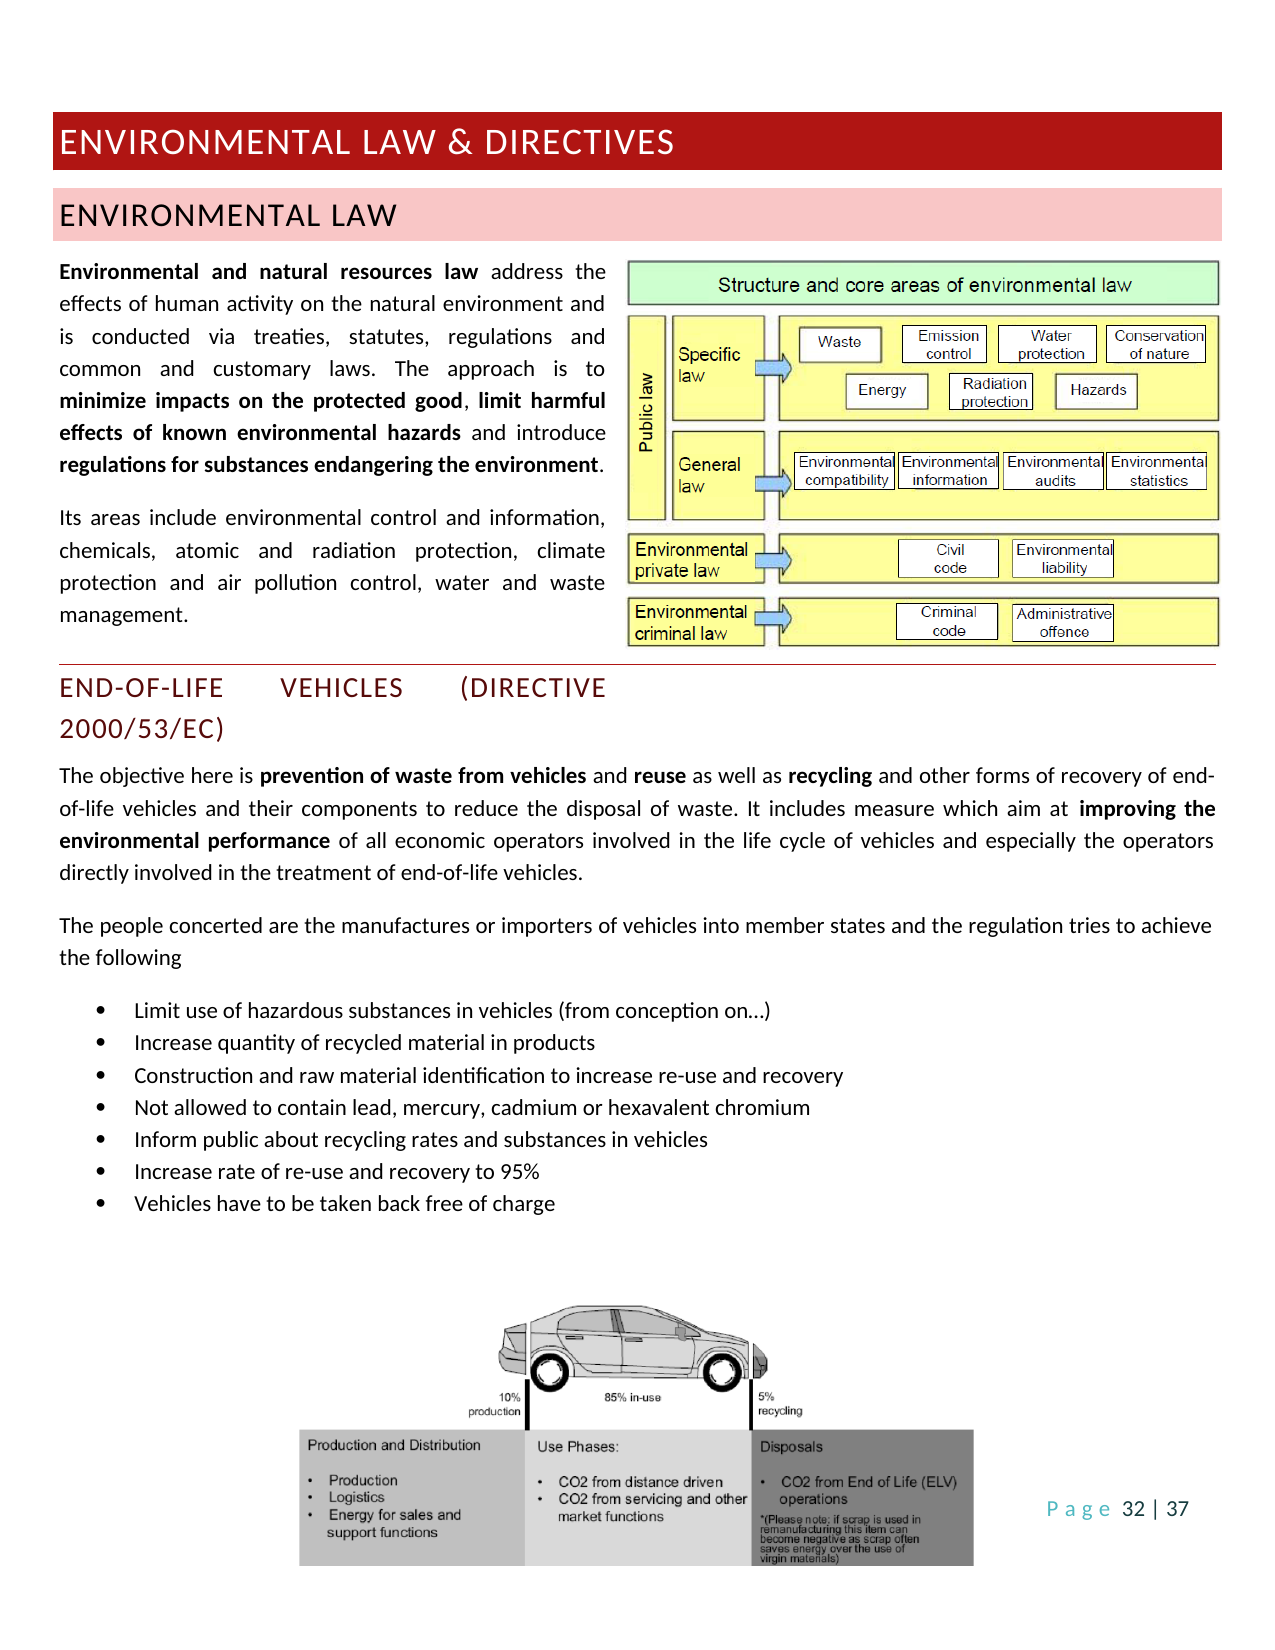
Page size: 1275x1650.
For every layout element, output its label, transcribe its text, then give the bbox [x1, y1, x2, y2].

subtitle Environmental law & Directives [59, 118, 1216, 164]
list Construction and raw material identification to increase re-use and recovery [97, 1061, 1216, 1089]
text The people concerted are the manufactures or importers of vehicles into member states and the regulation tries to achieve the following [59, 911, 1216, 971]
list Not allowed to contain lead, mercury, cadmium or hexavalent chromium [97, 1093, 1216, 1121]
list Vehicles have to be taken back free of charge [97, 1189, 1216, 1217]
text Its areas include environmental control and information, chemicals, atomic and radiation protection, climate protection and air pollution control, water and waste management. [59, 503, 625, 628]
list Increase quantity of recycled material in products [97, 1028, 1216, 1057]
subtitle Environmental Law [59, 194, 1216, 235]
list Limit use of hazardous substances in vehicles (from conception on…) [97, 996, 1216, 1024]
list Inform public about recycling rates and substances in vehicles [97, 1125, 1216, 1153]
list Increase rate of re-use and recovery to 95% [97, 1157, 1216, 1185]
picture [625, 259, 1222, 651]
picture [299, 1296, 974, 1566]
text The objective here is prevention of waste from vehicles and reuse as well as recycling and other forms of recovery of end-of-life vehicles and their components to reduce the disposal of waste. It includes measure which aim at improving the environmental performance of all economic operators involved in the life cycle of vehicles and especially the operators directly involved in the treatment of end-of-life vehicles. [59, 762, 1216, 886]
text Environmental and natural resources law address the effects of human activity on the natural environment and is conducted via treaties, statutes, regulations and common and customary laws. The approach is to minimize impacts on the protected good, limit harmful effects of known environmental hazards and introduce regulations for substances endangering the environment. [59, 257, 1216, 478]
subtitle End-of-life vehicles (Directive 2000/53/EC) [59, 665, 1216, 746]
